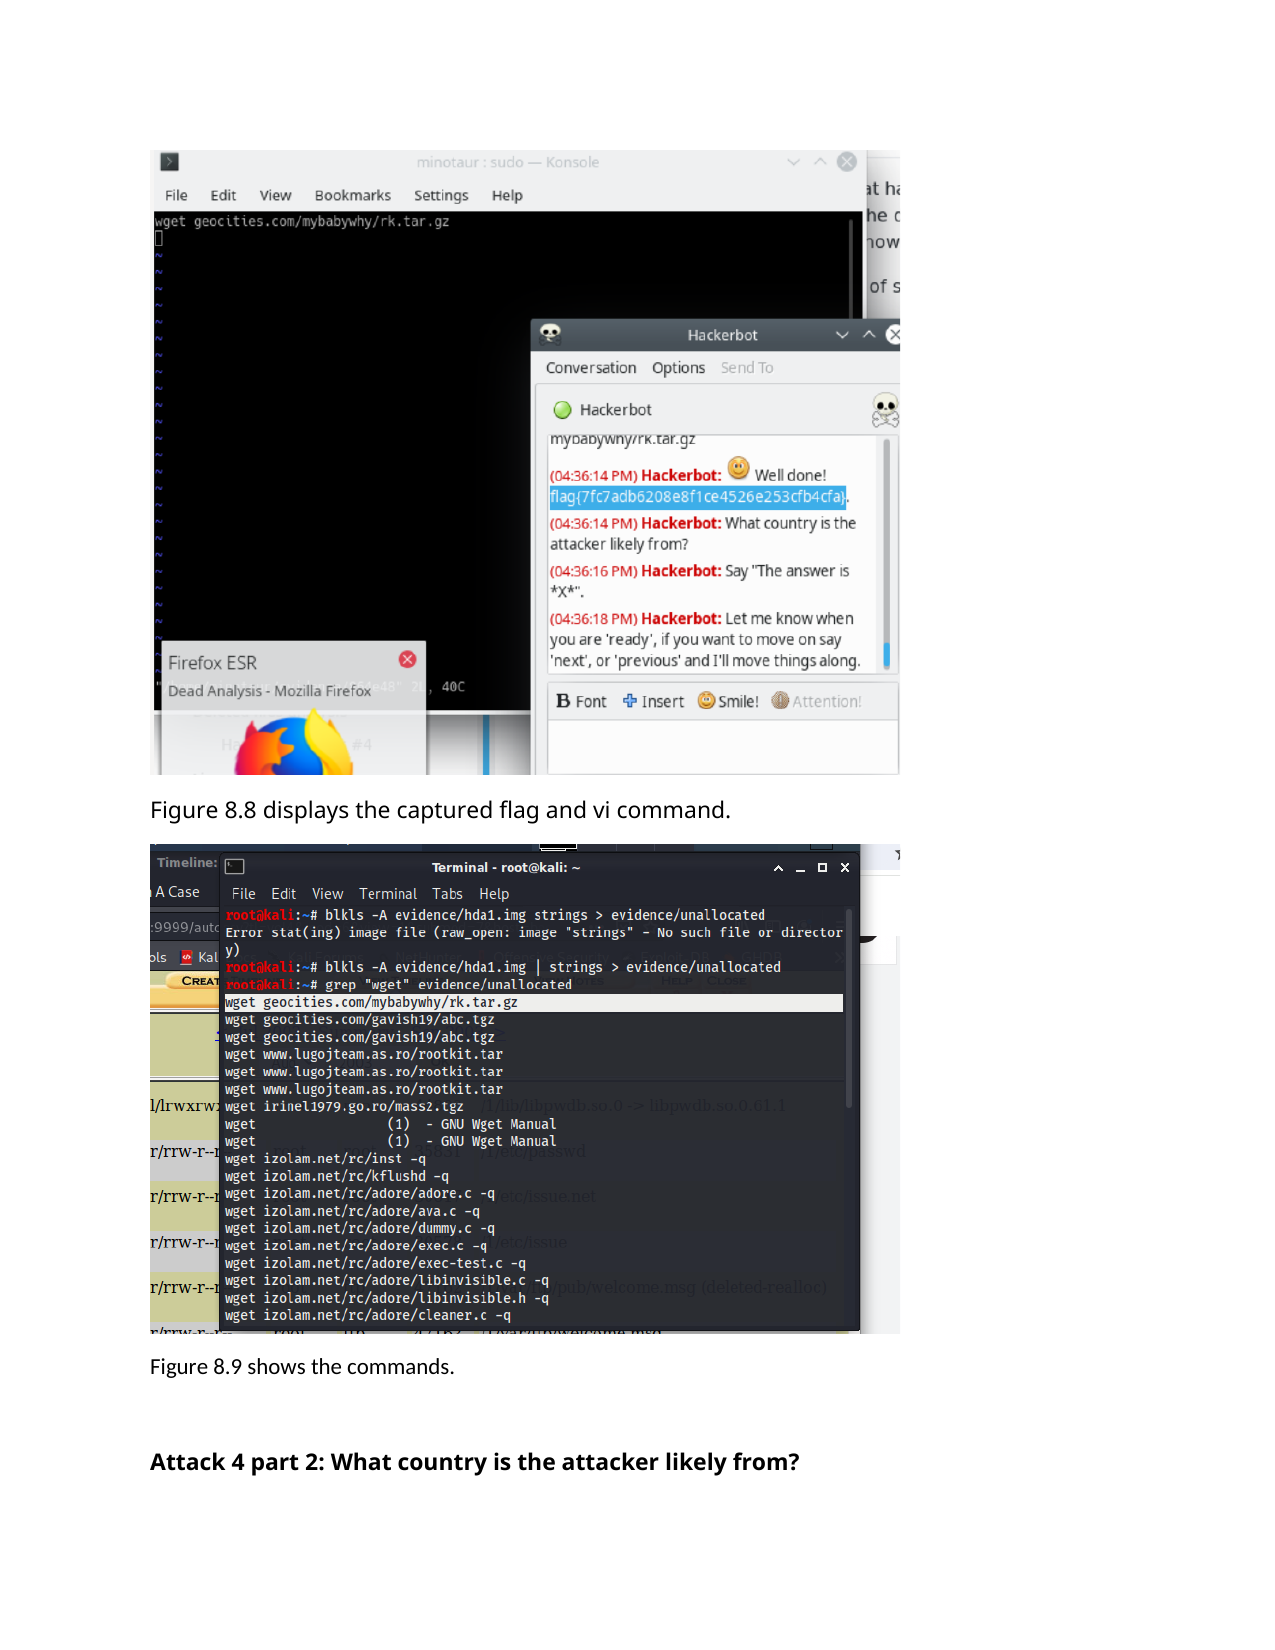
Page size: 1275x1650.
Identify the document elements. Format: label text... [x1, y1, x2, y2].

text Figure 8.8 displays the captured flag and vi command. [150, 794, 1125, 825]
text Figure 8.9 shows the commands. [150, 1352, 1125, 1380]
text Attack 4 part 2: What country is the attacker likely from? [150, 1446, 1125, 1477]
picture [150, 150, 901, 775]
picture [150, 844, 901, 1334]
